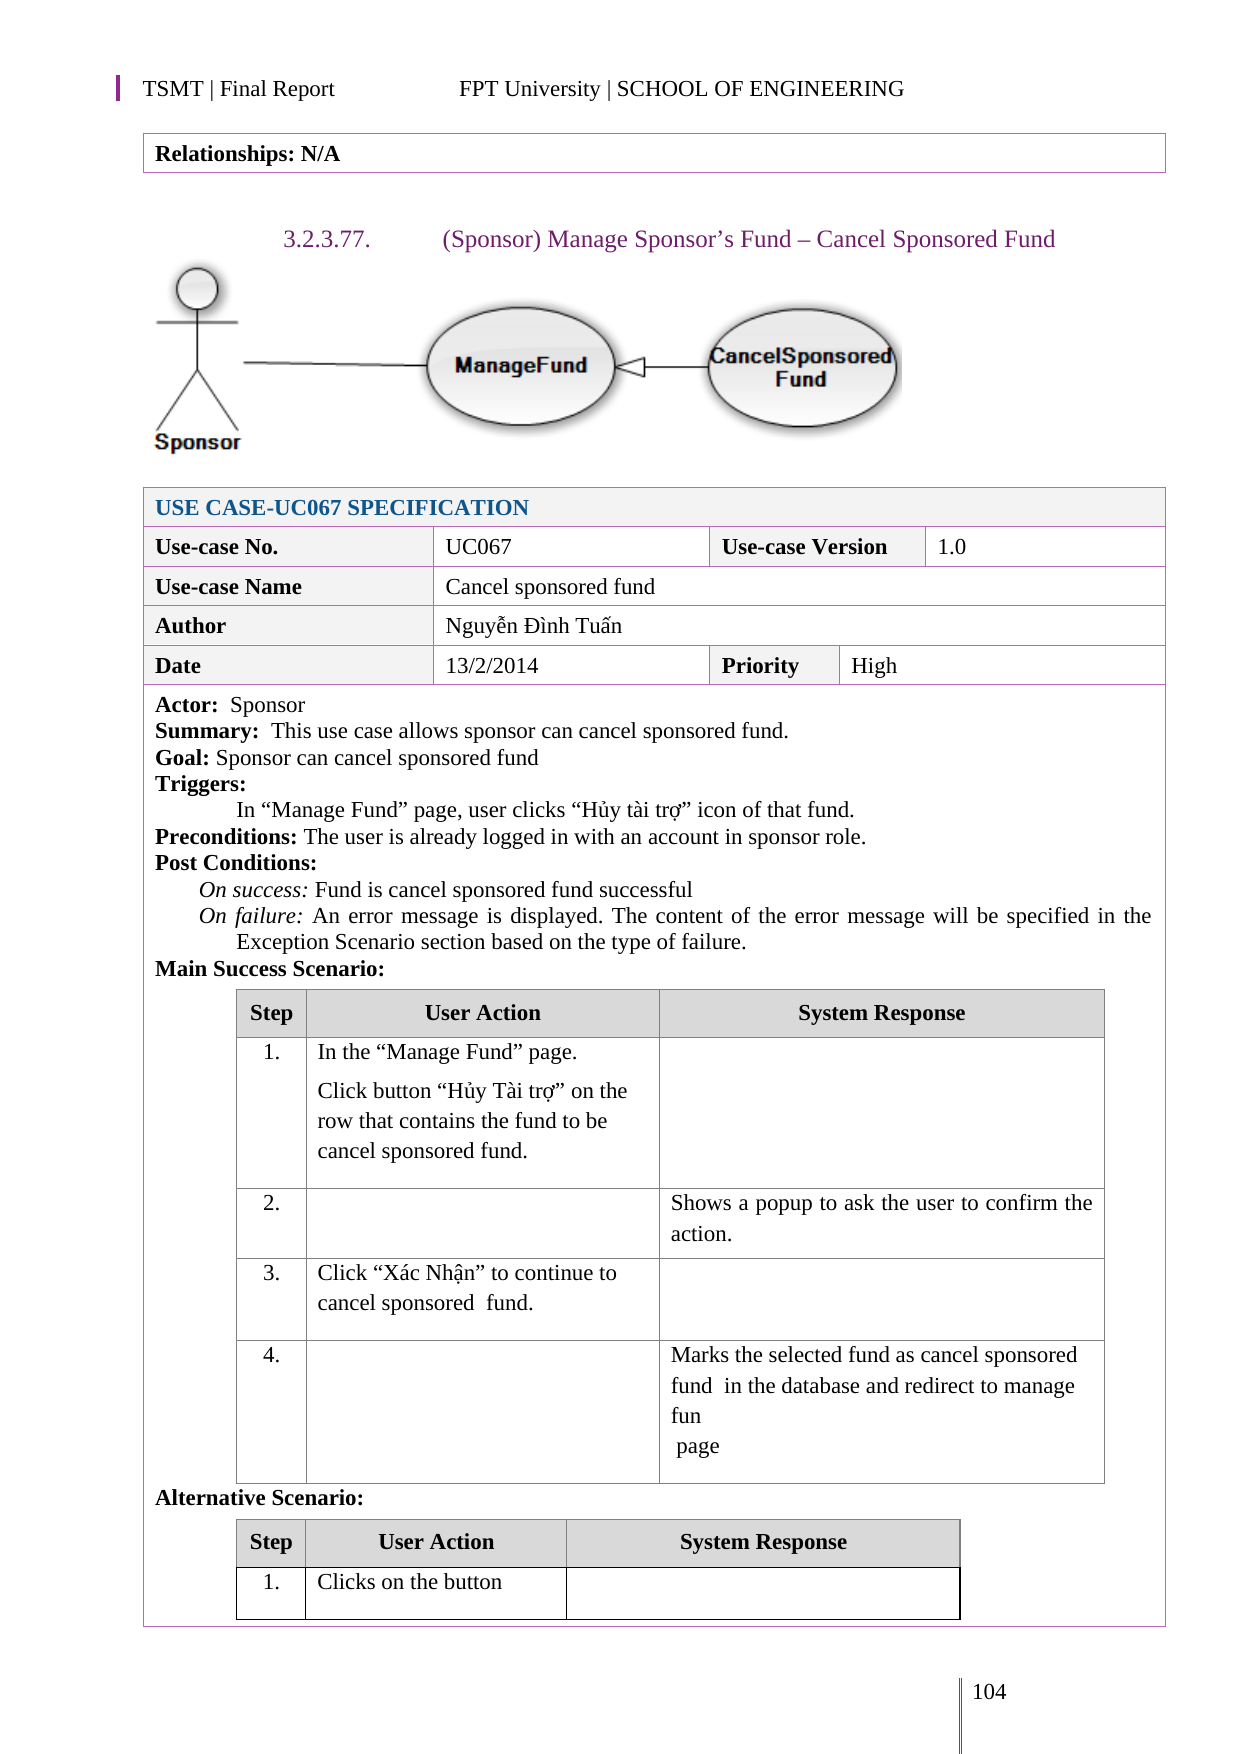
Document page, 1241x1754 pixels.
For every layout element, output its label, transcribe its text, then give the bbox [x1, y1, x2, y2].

picture [142, 257, 902, 462]
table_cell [144, 685, 1165, 1626]
table_cell Use-case Version [710, 527, 925, 566]
table_cell UC067 [434, 527, 709, 566]
table_header USE CASE-UC067 SPECIFICATION [144, 488, 1165, 526]
table_cell Date [144, 646, 433, 684]
table_cell Cancel sponsored fund [434, 567, 1165, 605]
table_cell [144, 134, 1165, 172]
table_cell 1.0 [926, 527, 1165, 566]
table_cell Use-case No. [144, 527, 433, 566]
table_cell Nguyễn Đình Tuấn [434, 606, 1165, 644]
table_cell Priority [710, 646, 839, 684]
table_cell Use-case Name [144, 567, 433, 605]
table_cell High [840, 646, 1165, 684]
table_cell 13/2/2014 [434, 646, 709, 684]
subtitle (Sponsor) Manage Sponsor’s Fund – Cancel Sponsored Fund [283, 224, 1165, 253]
table_cell Author [144, 606, 433, 644]
